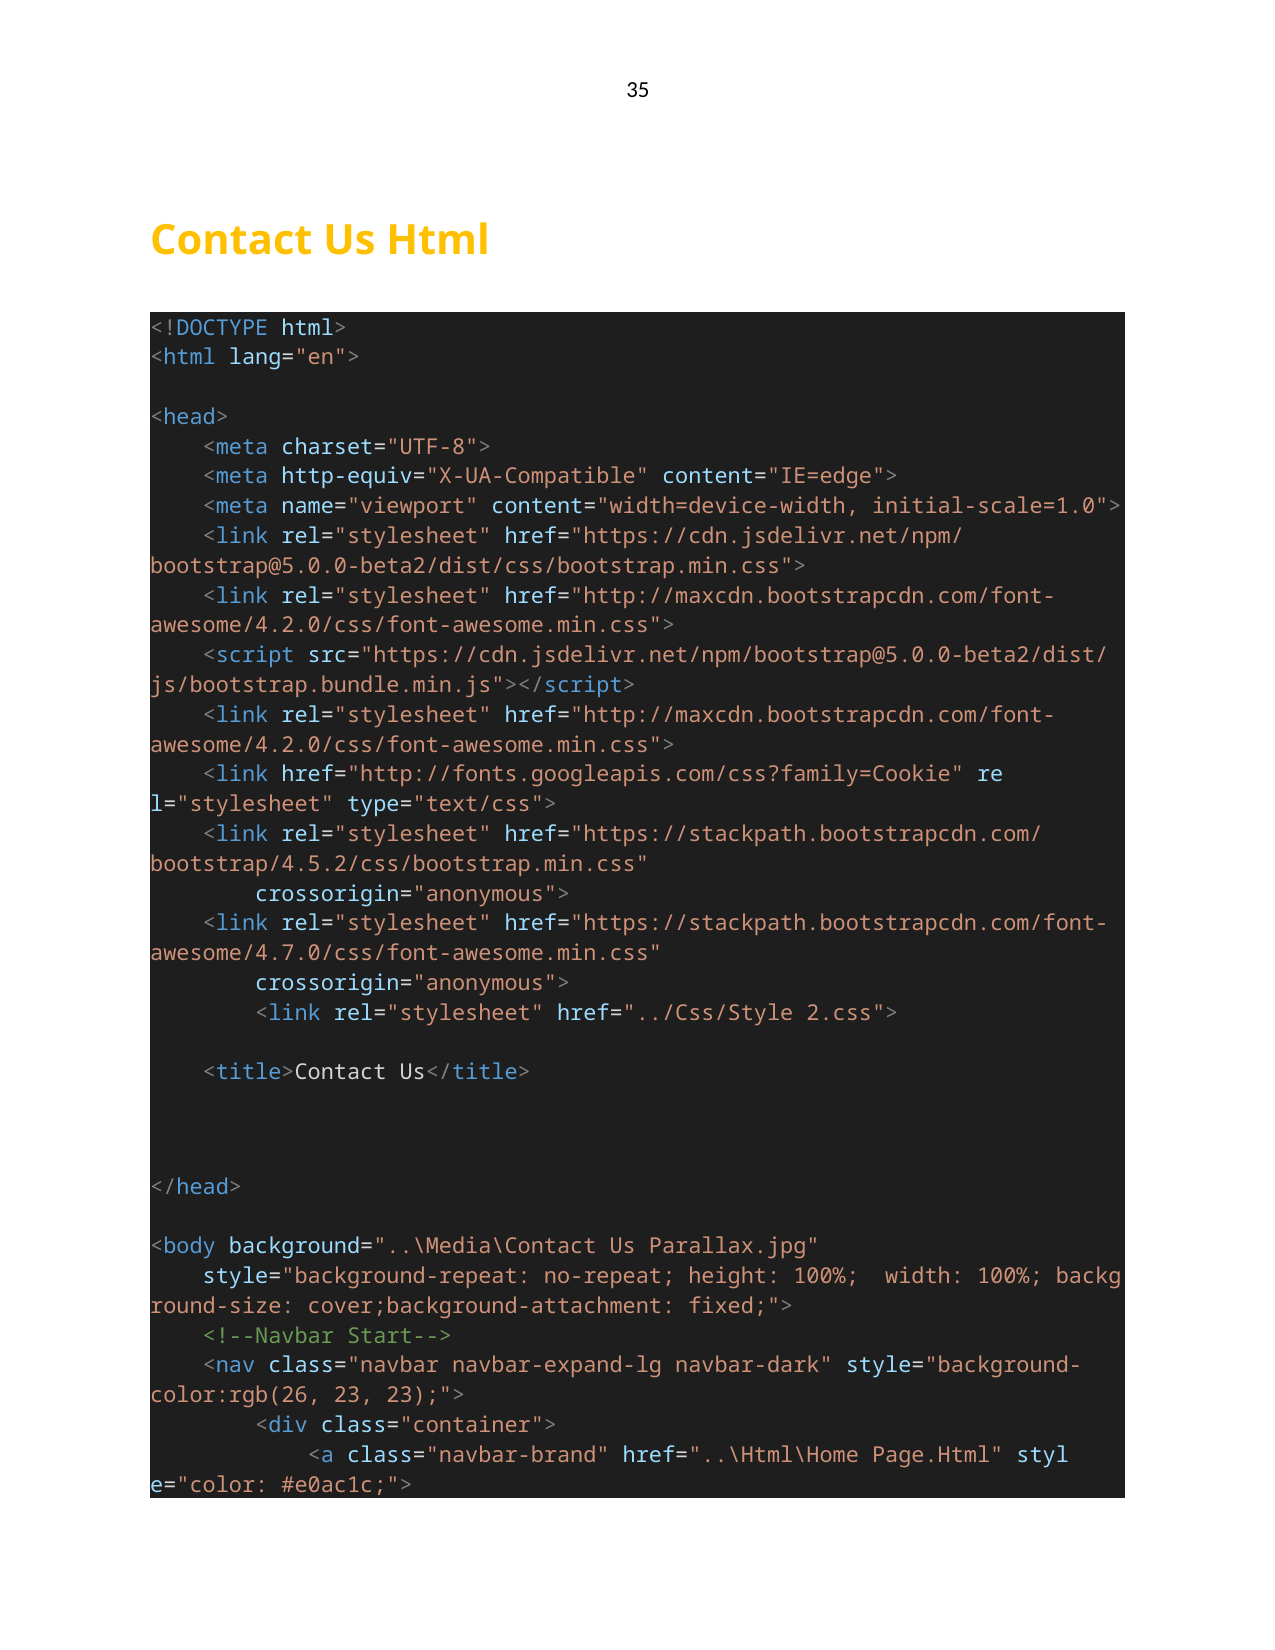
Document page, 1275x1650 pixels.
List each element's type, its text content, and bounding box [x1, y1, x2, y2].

text <nav class="navbar navbar-expand-lg navbar-dark" style="background-color:rgb(26, 23, 23);"> [150, 1349, 1125, 1409]
text <title>Contact Us</title> [150, 1056, 1125, 1086]
text <meta name="viewport" content="width=device-width, initial-scale=1.0"> [150, 490, 1125, 520]
text crossorigin="anonymous"> [150, 967, 1125, 997]
text <!DOCTYPE html> [150, 312, 1125, 341]
text <body background="..\Media\Contact Us Parallax.jpg" [150, 1230, 1125, 1260]
text <html lang="en"> [150, 341, 1125, 371]
text <link rel="stylesheet" href="../Css/Style 2.css"> [150, 997, 1125, 1027]
text </head> [150, 1171, 1125, 1200]
text <meta http-equiv="X-UA-Compatible" content="IE=edge"> [150, 461, 1125, 490]
text <a class="navbar-brand" href="..\Html\Home Page.Html" style="color: #e0ac1c;"> [150, 1439, 1125, 1498]
text style="background-repeat: no-repeat; height: 100%; width: 100%; background-size: cover;background-attachment: fixed;"> [150, 1260, 1125, 1319]
text <link rel="stylesheet" href="http://maxcdn.bootstrapcdn.com/font-awesome/4.2.0/css/font-awesome.min.css"> [150, 580, 1125, 639]
text <head> [150, 401, 1125, 431]
text <div class="container"> [150, 1409, 1125, 1439]
text <script src="https://cdn.jsdelivr.net/npm/bootstrap@5.0.0-beta2/dist/js/bootstrap.bundle.min.js"></script> [150, 639, 1125, 699]
text <meta charset="UTF-8"> [150, 431, 1125, 461]
text <link rel="stylesheet" href="https://stackpath.bootstrapcdn.com/bootstrap/4.5.2/css/bootstrap.min.css" [150, 818, 1125, 878]
text Contact Us Html [150, 210, 1125, 267]
text <!--Navbar Start--> [150, 1319, 1125, 1349]
text <link rel="stylesheet" href="http://maxcdn.bootstrapcdn.com/font-awesome/4.2.0/css/font-awesome.min.css"> [150, 699, 1125, 758]
text crossorigin="anonymous"> [150, 878, 1125, 907]
text <link rel="stylesheet" href="https://cdn.jsdelivr.net/npm/bootstrap@5.0.0-beta2/dist/css/bootstrap.min.css"> [150, 520, 1125, 580]
text <link href="http://fonts.googleapis.com/css?family=Cookie" rel="stylesheet" type="text/css"> [150, 758, 1125, 818]
text <link rel="stylesheet" href="https://stackpath.bootstrapcdn.com/font-awesome/4.7.0/css/font-awesome.min.css" [150, 907, 1125, 967]
